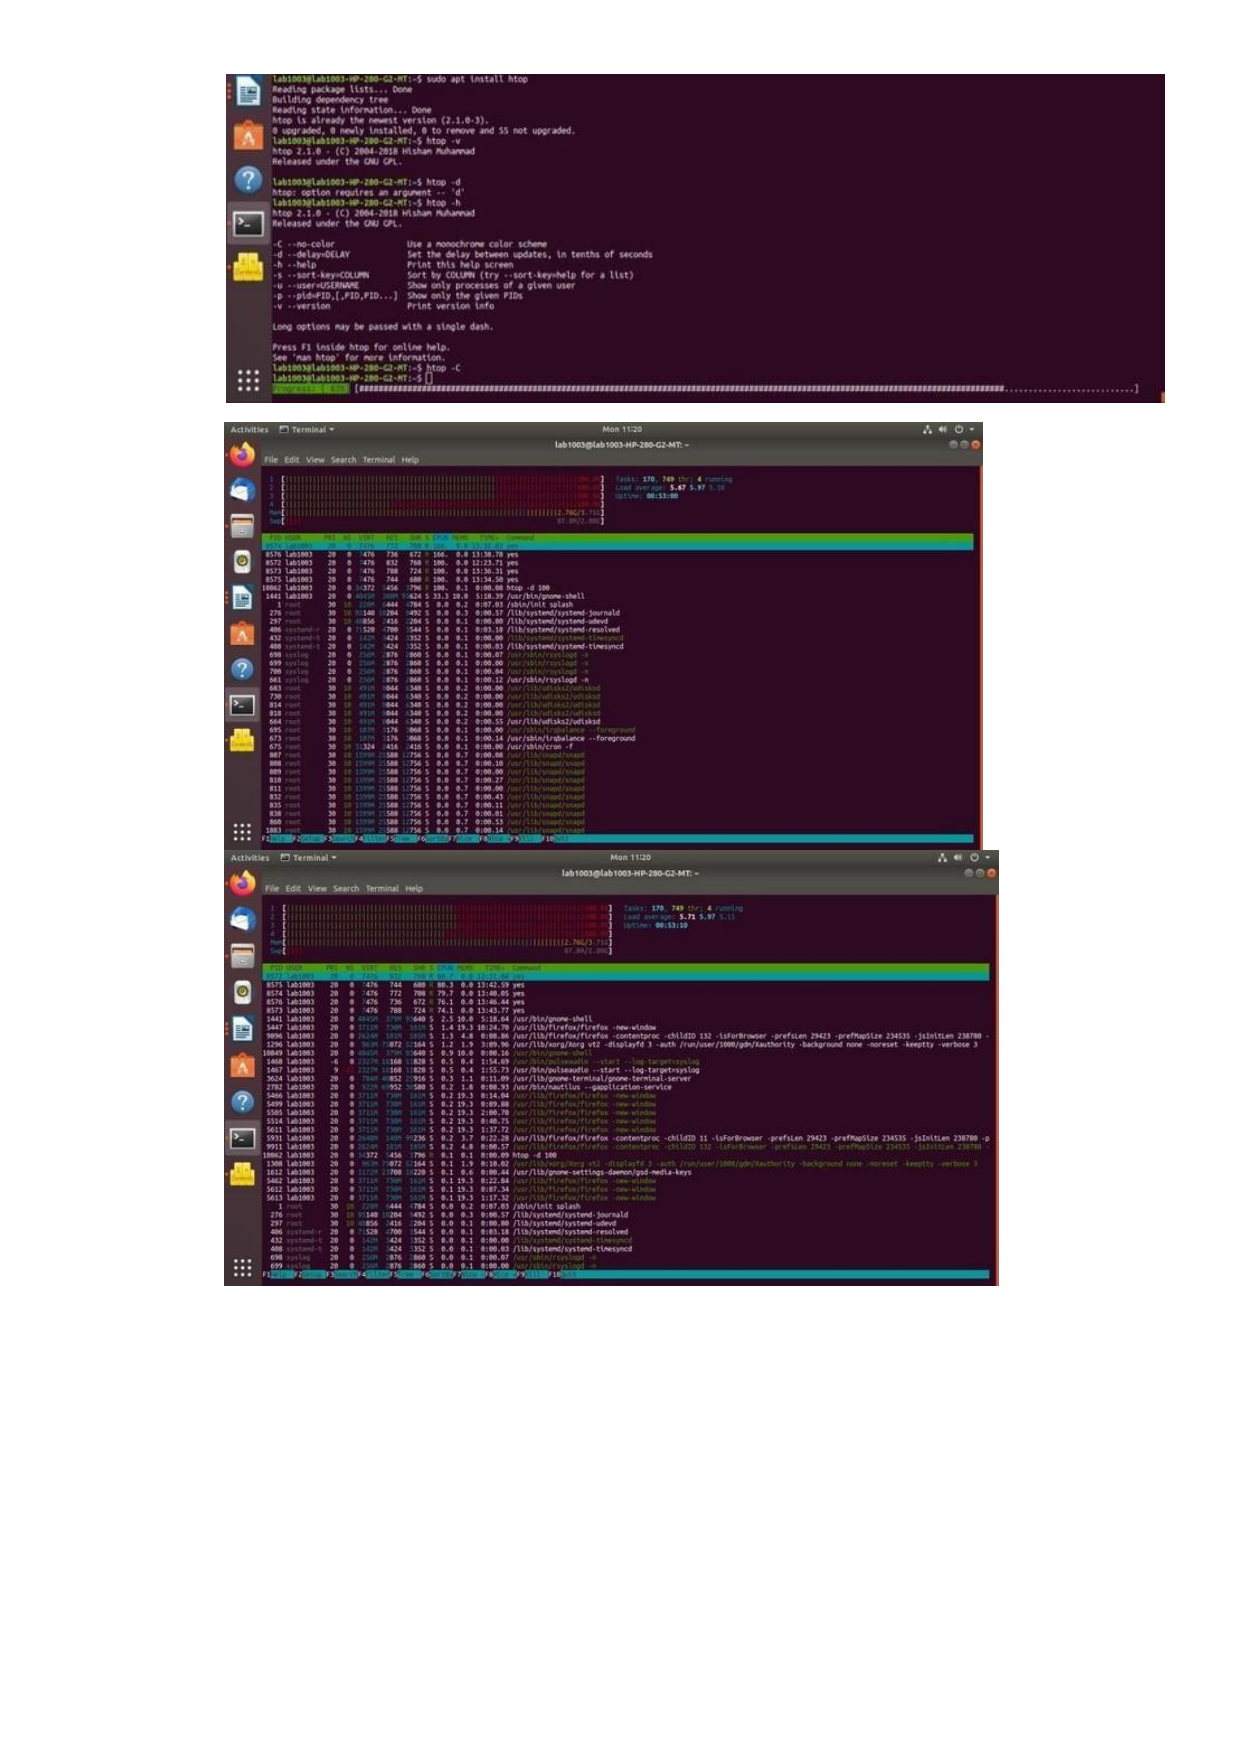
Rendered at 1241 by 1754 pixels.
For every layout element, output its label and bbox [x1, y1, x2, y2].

picture [226, 74, 1165, 403]
picture [224, 422, 999, 1286]
